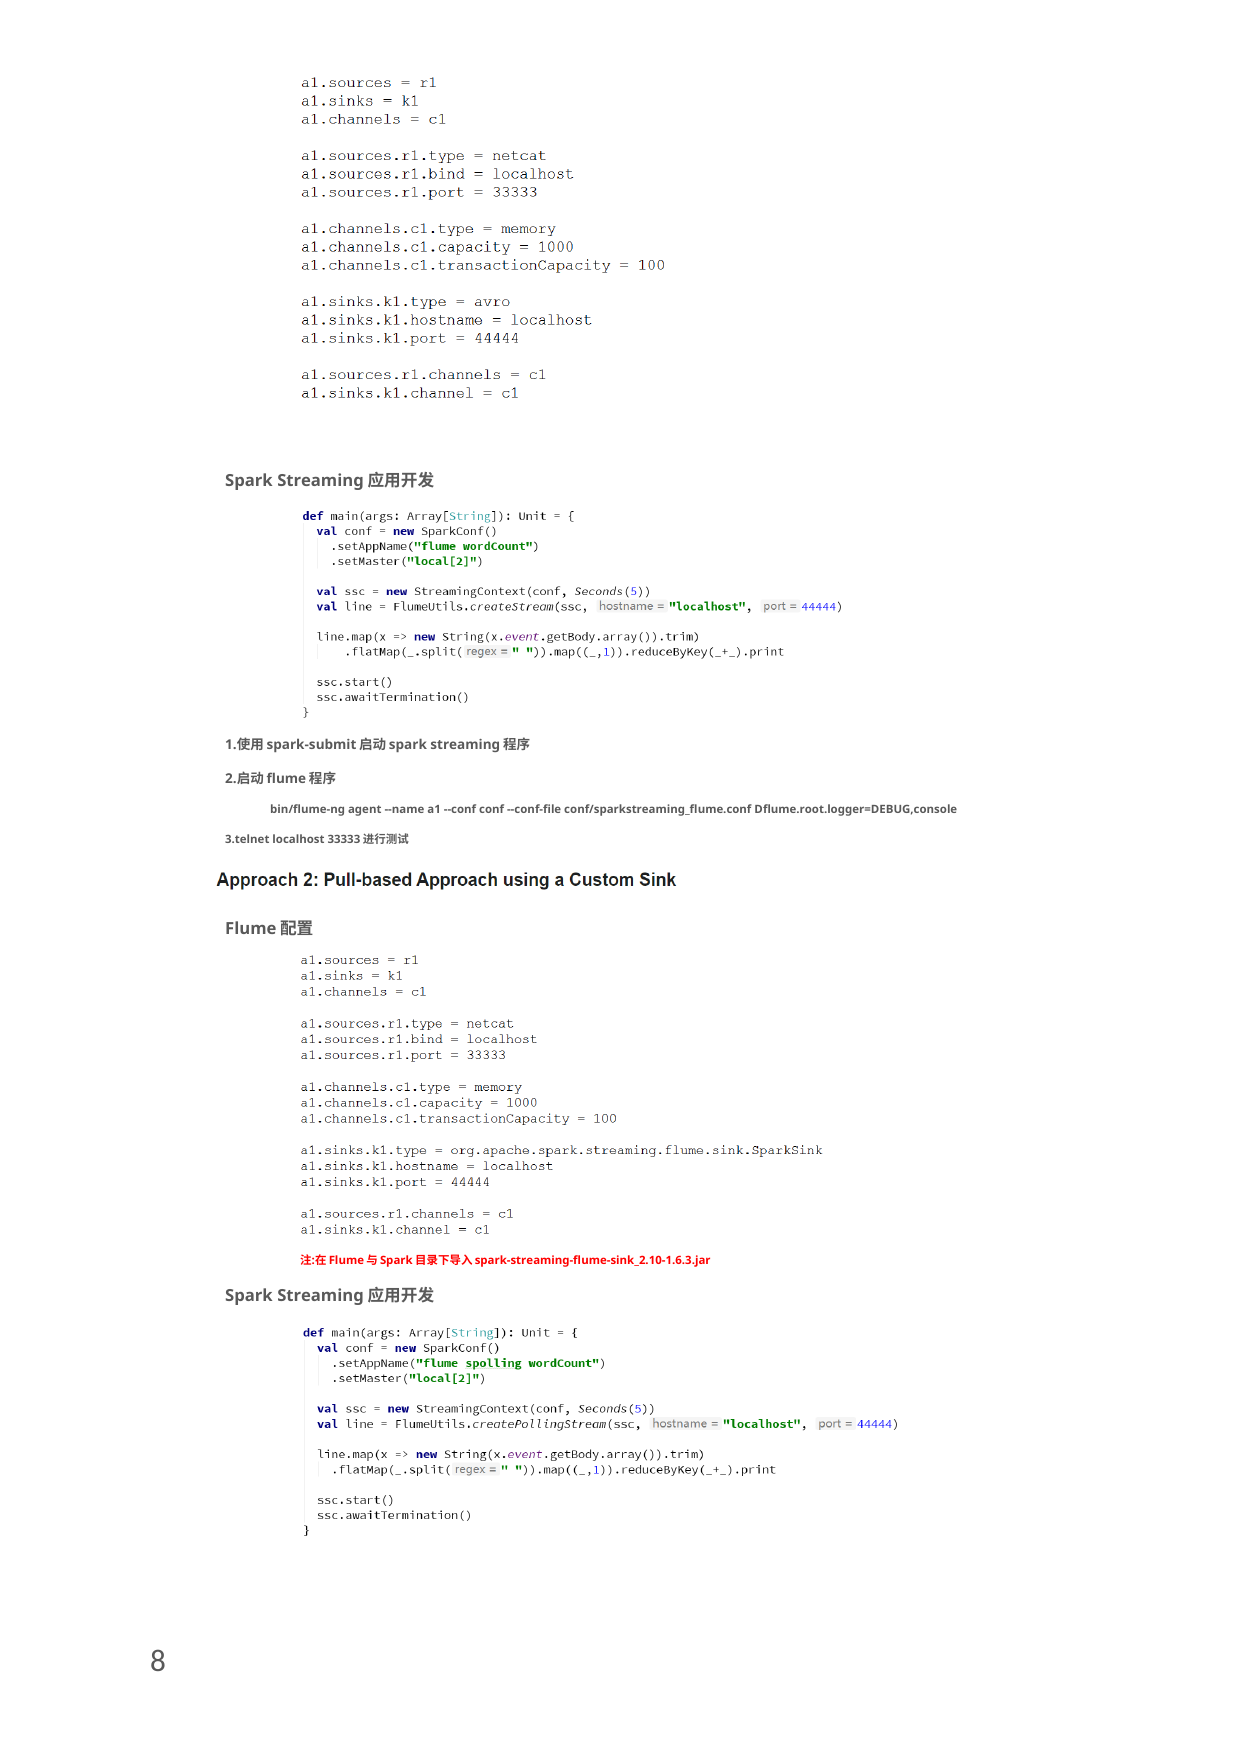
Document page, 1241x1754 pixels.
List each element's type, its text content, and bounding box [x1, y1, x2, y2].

picture [212, 861, 696, 900]
list Spark Streaming应用开发 [225, 1282, 1090, 1306]
picture [300, 953, 823, 1238]
list bin/flume-ng agent --name a1 --conf conf --conf-file conf/sparkstreaming_flume.conf Dflume.root.logger=DEBUG,console [270, 801, 1090, 817]
list Flume配置 [225, 915, 1090, 939]
list Spark Streaming应用开发 [225, 467, 1090, 491]
list 3.telnet localhost 33333进行测试 [150, 831, 1090, 847]
list 2.启动flume程序 [150, 767, 1090, 787]
list 注:在Flume与Spark目录下导入spark-streaming-flume-sink_2.10-1.6.3.jar [150, 1251, 1090, 1268]
picture [300, 505, 844, 720]
picture [300, 1320, 906, 1540]
picture [300, 75, 694, 405]
list 1.使用spark-submit启动spark streaming程序 [150, 733, 1090, 753]
